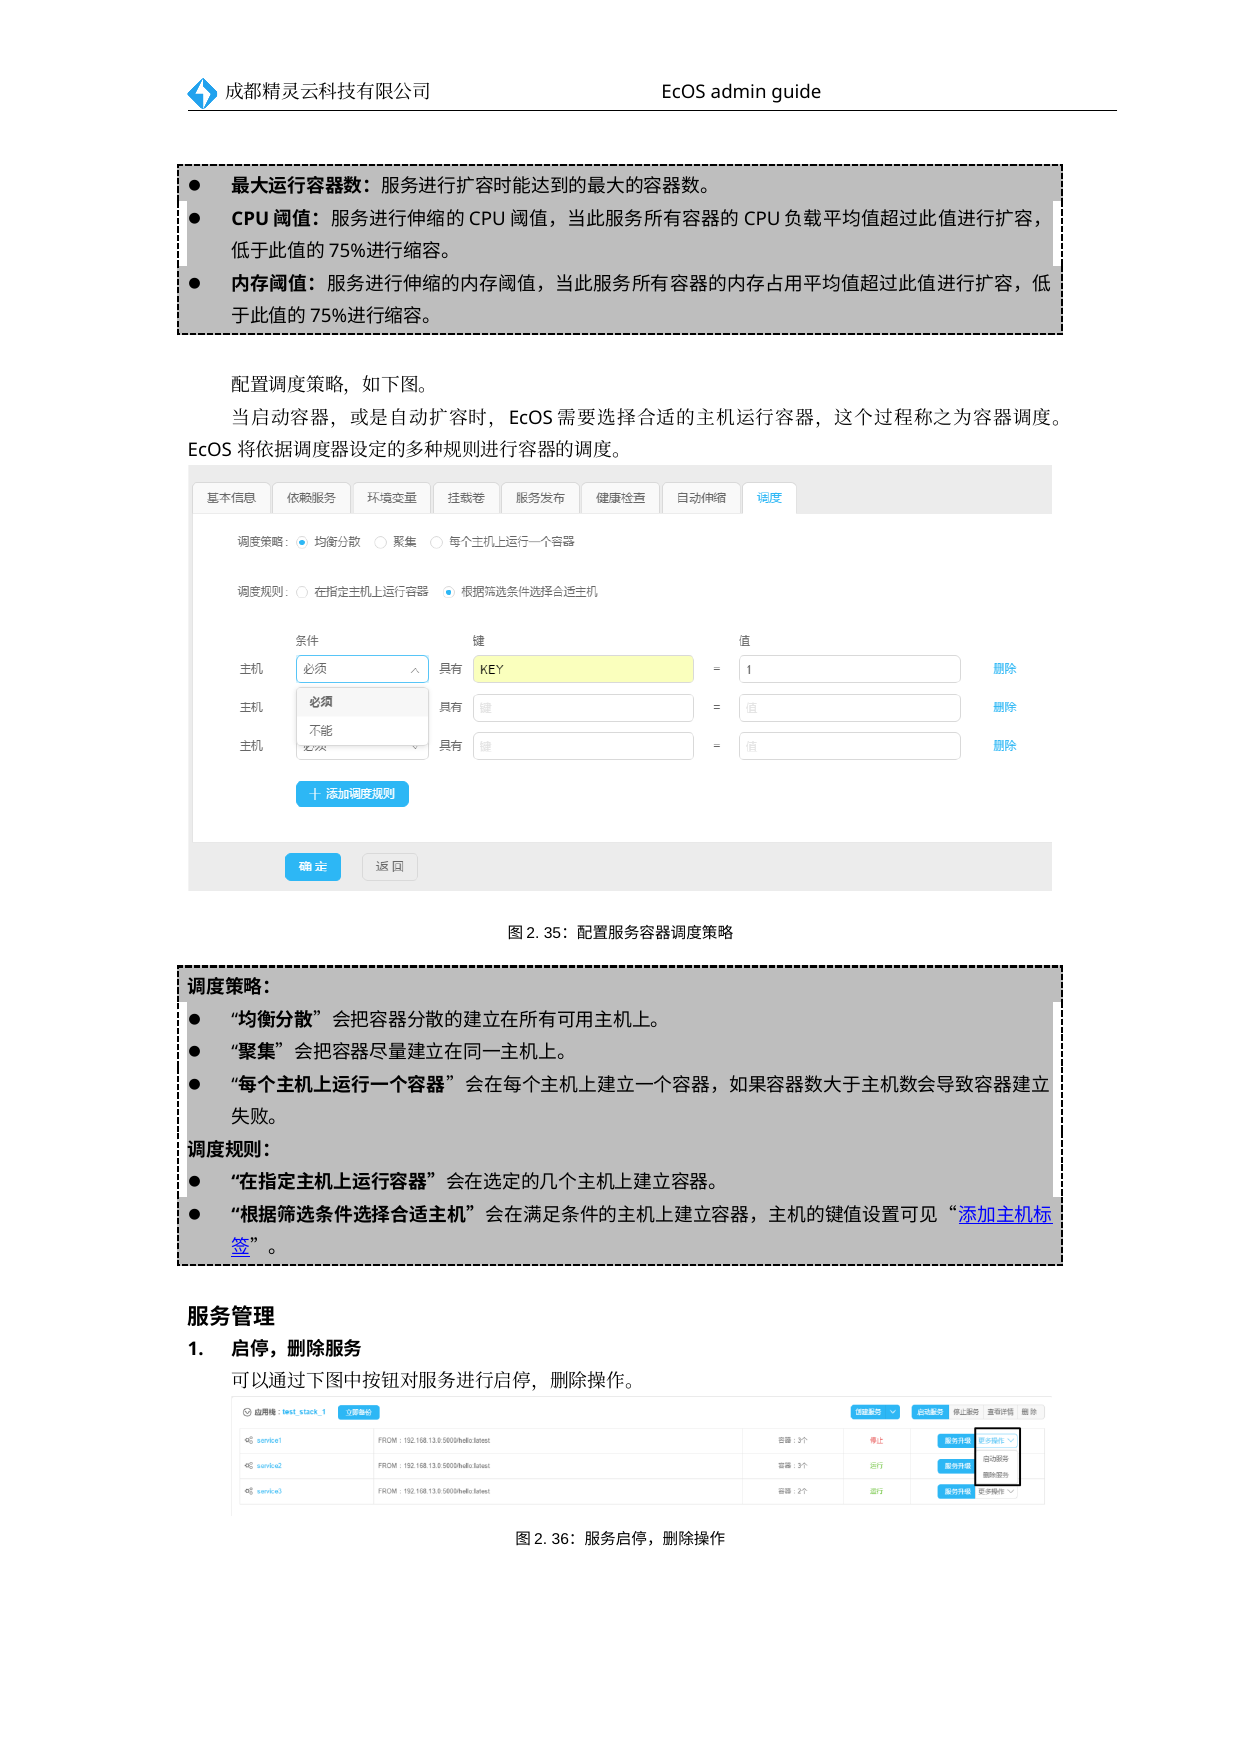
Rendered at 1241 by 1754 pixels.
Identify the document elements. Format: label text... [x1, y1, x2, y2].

list CPU阈值：服务进行伸缩的CPU阈值，当此服务所有容器的CPU负载平均值超过此值进行扩容，低于此值的75%进行缩容。 [187, 201, 1053, 262]
list “均衡分散”会把容器分散的建立在所有可用主机上。 [187, 1002, 1053, 1034]
list 内存阈值：服务进行伸缩的内存阈值，当此服务所有容器的内存占用平均值超过此值进行扩容，低于此值的75%进行缩容。 [177, 262, 1063, 335]
list 调度规则： [187, 1132, 1053, 1164]
list 启停，删除服务 [187, 1331, 1053, 1364]
text 服务管理 [187, 1299, 1053, 1331]
text 图2. 36：服务启停，删除操作 [187, 1526, 1053, 1549]
text 图2. 35：配置服务容器调度策略 [187, 920, 1053, 943]
text 配置调度策略，如下图。 [187, 368, 1053, 400]
list “聚集”会把容器尽量建立在同一主机上。 [187, 1034, 1053, 1067]
list “每个主机上运行一个容器”会在每个主机上建立一个容器，如果容器数大于主机数会导致容器建立失败。 [187, 1067, 1053, 1132]
picture [231, 1396, 1052, 1516]
text 可以通过下图中按钮对服务进行启停，删除操作。 [187, 1364, 1053, 1396]
picture [187, 78, 218, 109]
picture [188, 465, 1052, 891]
list 调度策略： [177, 965, 1063, 1002]
list 最大运行容器数：服务进行扩容时能达到的最大的容器数。 [177, 164, 1063, 201]
list “根据筛选条件选择合适主机”会在满足条件的主机上建立容器，主机的键值设置可见“添加主机标签”。 [177, 1193, 1063, 1266]
text 当启动容器，或是自动扩容时，EcOS需要选择合适的主机运行容器，这个过程称之为容器调度。EcOS 将依据调度器设定的多种规则进行容器的调度。 [187, 400, 1053, 465]
list “在指定主机上运行容器”会在选定的几个主机上建立容器。 [187, 1164, 1053, 1193]
